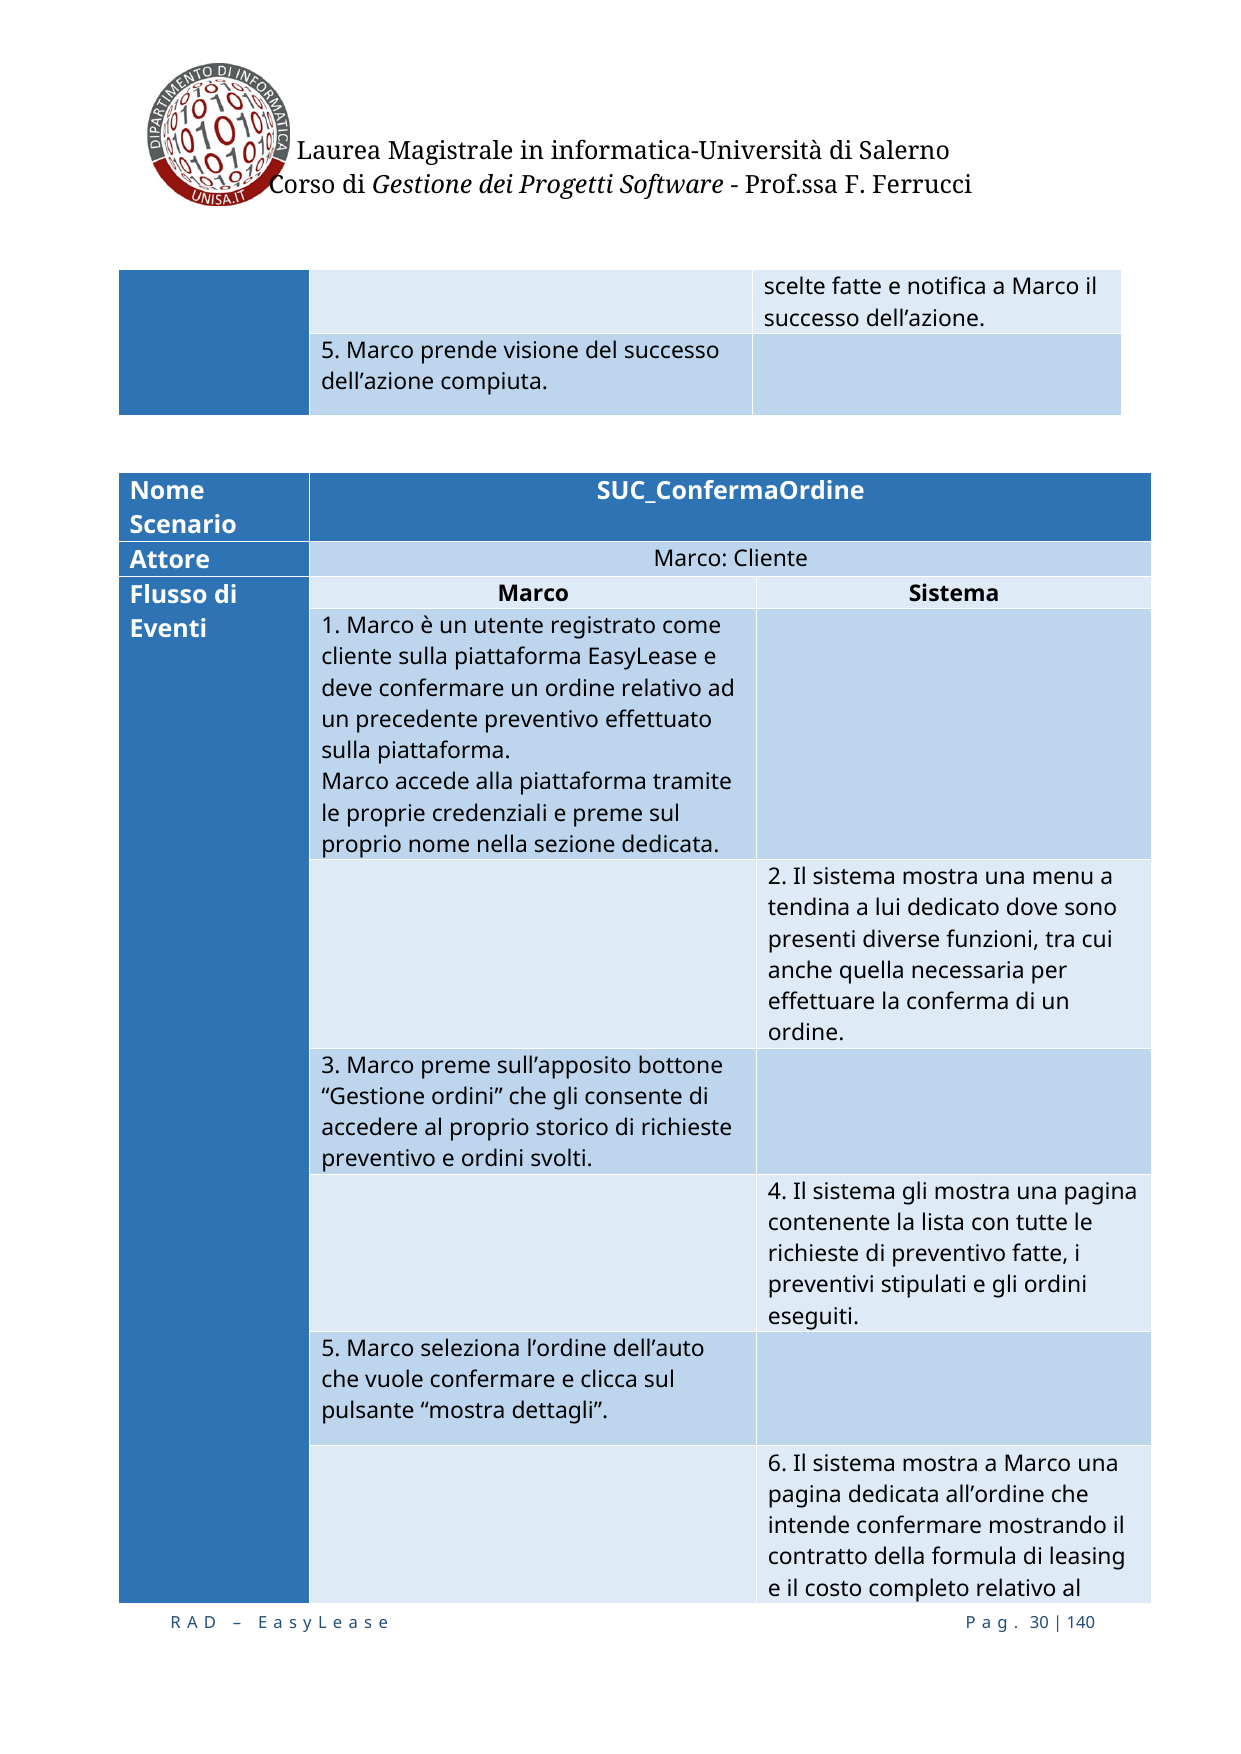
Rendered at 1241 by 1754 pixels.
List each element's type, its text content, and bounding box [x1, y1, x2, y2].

table_cell 4. Il sistema gli mostra una pagina contenente la lista con tutte le richieste di preventivo fatte, i preventivi stipulati e gli ordini eseguiti. [757, 1175, 1151, 1331]
table_cell [310, 270, 752, 333]
table_cell 2. Il sistema mostra una menu a tendina a lui dedicato dove sono presenti diverse funzioni, tra cui anche quella necessaria per effettuare la conferma di un ordine. [757, 860, 1151, 1048]
table_header Nome Scenario [119, 473, 309, 541]
table_cell 5. Marco prende visione del successo dell’azione compiuta. [310, 334, 752, 415]
table_cell [310, 1446, 756, 1603]
table_cell Attore [119, 542, 309, 576]
table_cell 4. Il sistema controlla tutti i campi inseriti nel form, salva le scelte fatte e notifica a Marco il successo dell’azione. [753, 270, 1121, 333]
table_cell 1. Marco è un utente registrato come cliente sulla piattaforma EasyLease e deve confermare un ordine relativo ad un precedente preventivo effettuato sulla piattaforma. Marco accede alla piattaforma tramite le proprie credenziali e preme sul proprio nome nella sezione dedicata. [310, 609, 756, 859]
table_cell [310, 860, 756, 1048]
table_cell 3. Marco preme sull’apposito bottone “Gestione ordini” che gli consente di accedere al proprio storico di richieste preventivo e ordini svolti. [310, 1049, 756, 1174]
table_cell Flusso di Eventi [119, 577, 309, 1603]
table_cell Sistema [757, 577, 1151, 608]
table_cell Marco: Cliente [310, 542, 1151, 576]
table_cell [753, 334, 1121, 415]
picture [147, 63, 290, 206]
table_cell [310, 1175, 756, 1331]
table_cell [757, 1332, 1151, 1445]
table_header SUC_ConfermaOrdine [310, 473, 1151, 541]
table_cell 5. Marco seleziona l’ordine dell’auto che vuole confermare e clicca sul pulsante “mostra dettagli”. [310, 1332, 756, 1445]
table_cell [757, 609, 1151, 859]
table_cell [757, 1049, 1151, 1174]
table_cell Marco [310, 577, 756, 608]
